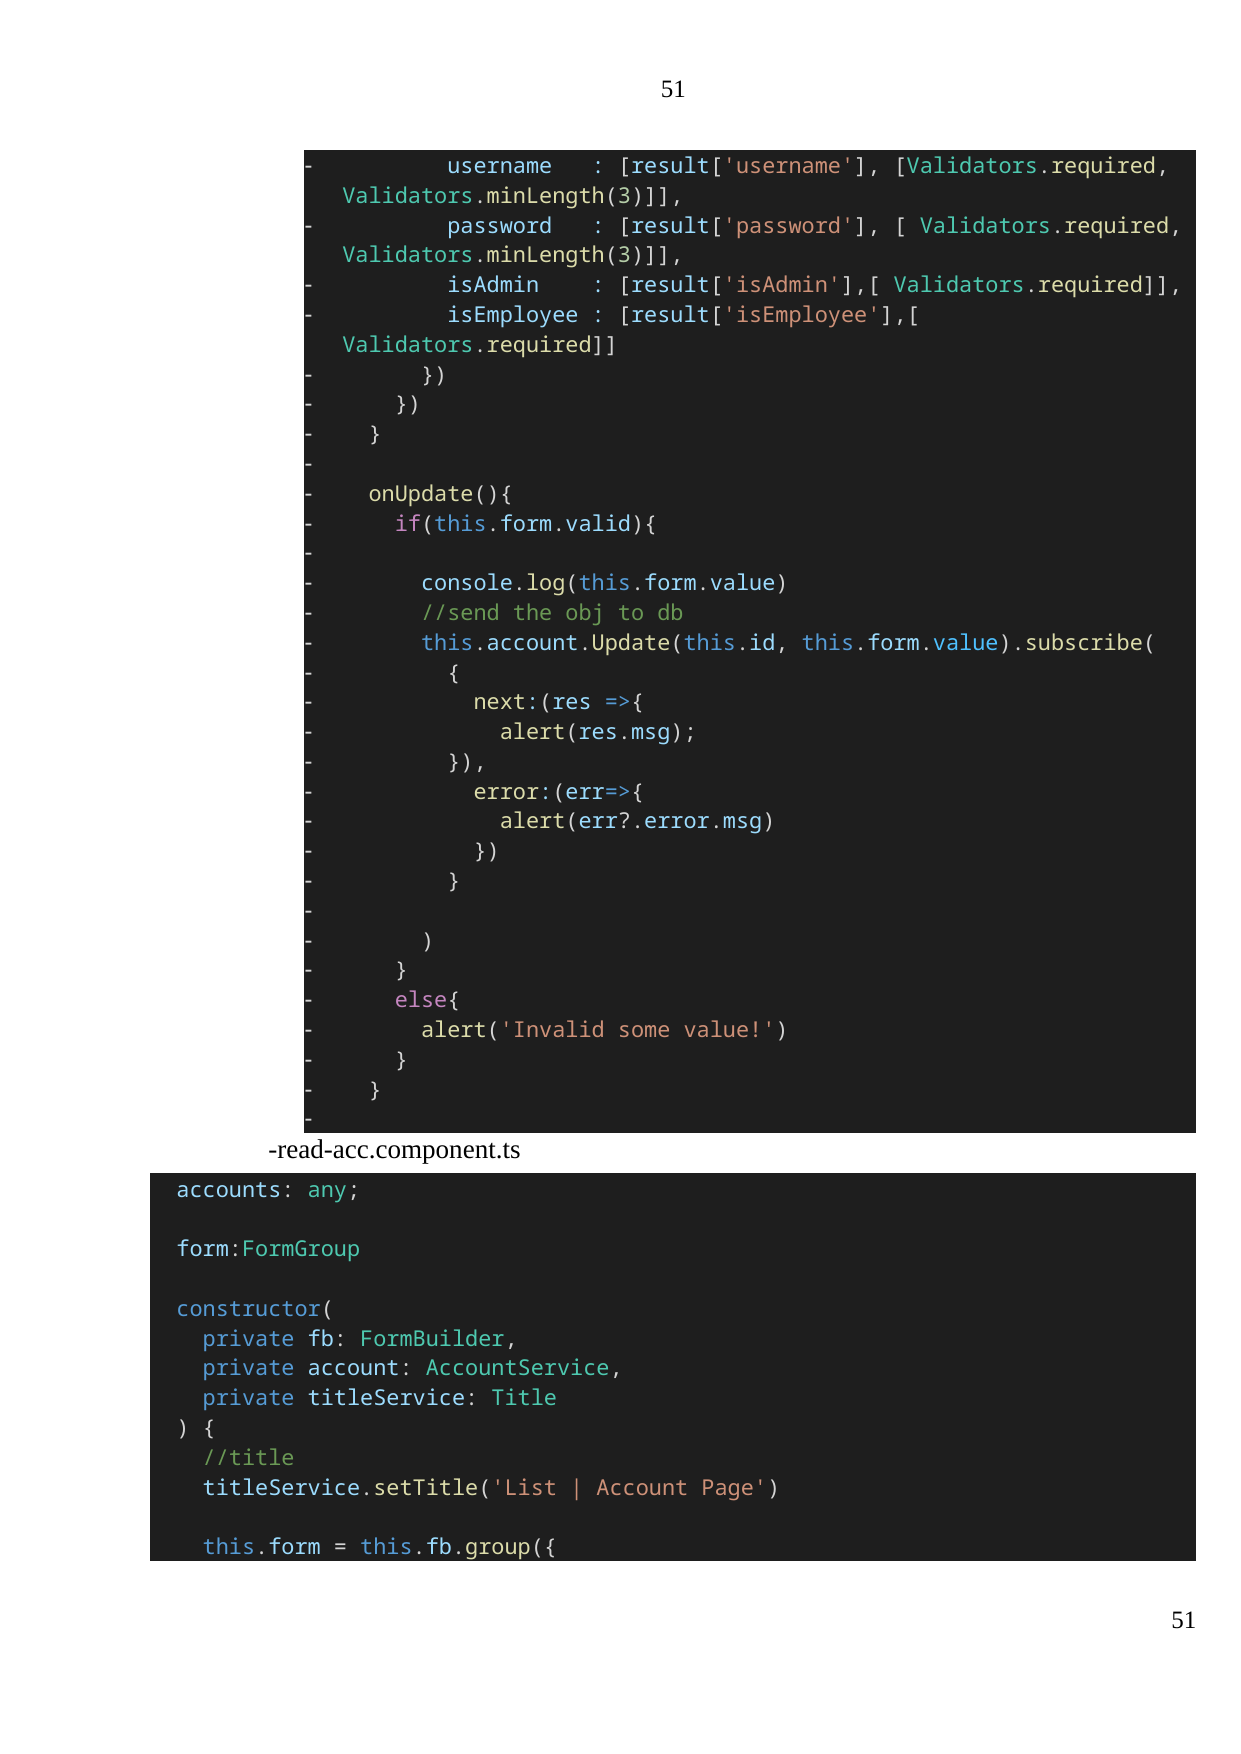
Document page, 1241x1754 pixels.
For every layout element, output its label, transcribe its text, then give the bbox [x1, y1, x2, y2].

list } [304, 865, 1196, 895]
list } [304, 1073, 1196, 1103]
list isEmployee : [result['isEmployee'],[ Validators.required]] [304, 299, 1196, 358]
list { [304, 656, 1196, 686]
list } [304, 954, 1196, 984]
text titleService.setTitle('List | Account Page') [150, 1471, 1196, 1501]
list password : [result['password'], [ Validators.required, Validators.minLength(3)]], [304, 209, 1196, 269]
list } [304, 418, 1196, 448]
text this.form = this.fb.group({ [150, 1531, 1196, 1561]
text private account: AccountService, [150, 1352, 1196, 1382]
text constructor( [150, 1293, 1196, 1322]
text ) { [150, 1412, 1196, 1442]
list if(this.form.valid){ [304, 507, 1196, 537]
list -read-acc.component.ts [268, 1133, 1080, 1164]
list alert('Invalid some value!') [304, 1014, 1196, 1044]
list } [304, 1044, 1196, 1073]
list next:(res =>{ [304, 686, 1196, 716]
list ) [304, 924, 1196, 954]
text accounts: any; [150, 1173, 1196, 1203]
text private titleService: Title [150, 1382, 1196, 1412]
list console.log(this.form.value) [304, 567, 1196, 597]
list error:(err=>{ [304, 776, 1196, 805]
text //title [150, 1442, 1196, 1471]
list username : [result['username'], [Validators.required, Validators.minLength(3)]], [304, 150, 1196, 209]
list }) [304, 358, 1196, 388]
text form:FormGroup [150, 1233, 1196, 1263]
list alert(err?.error.msg) [304, 805, 1196, 835]
list }) [304, 388, 1196, 418]
list this.account.Update(this.id, this.form.value).subscribe( [304, 627, 1196, 656]
list //send the obj to db [304, 597, 1196, 627]
list else{ [304, 984, 1196, 1014]
list onUpdate(){ [304, 478, 1196, 507]
list isAdmin : [result['isAdmin'],[ Validators.required]], [304, 269, 1196, 299]
list }) [304, 835, 1196, 865]
list alert(res.msg); [304, 716, 1196, 746]
text private fb: FormBuilder, [150, 1322, 1196, 1352]
list }), [304, 746, 1196, 776]
